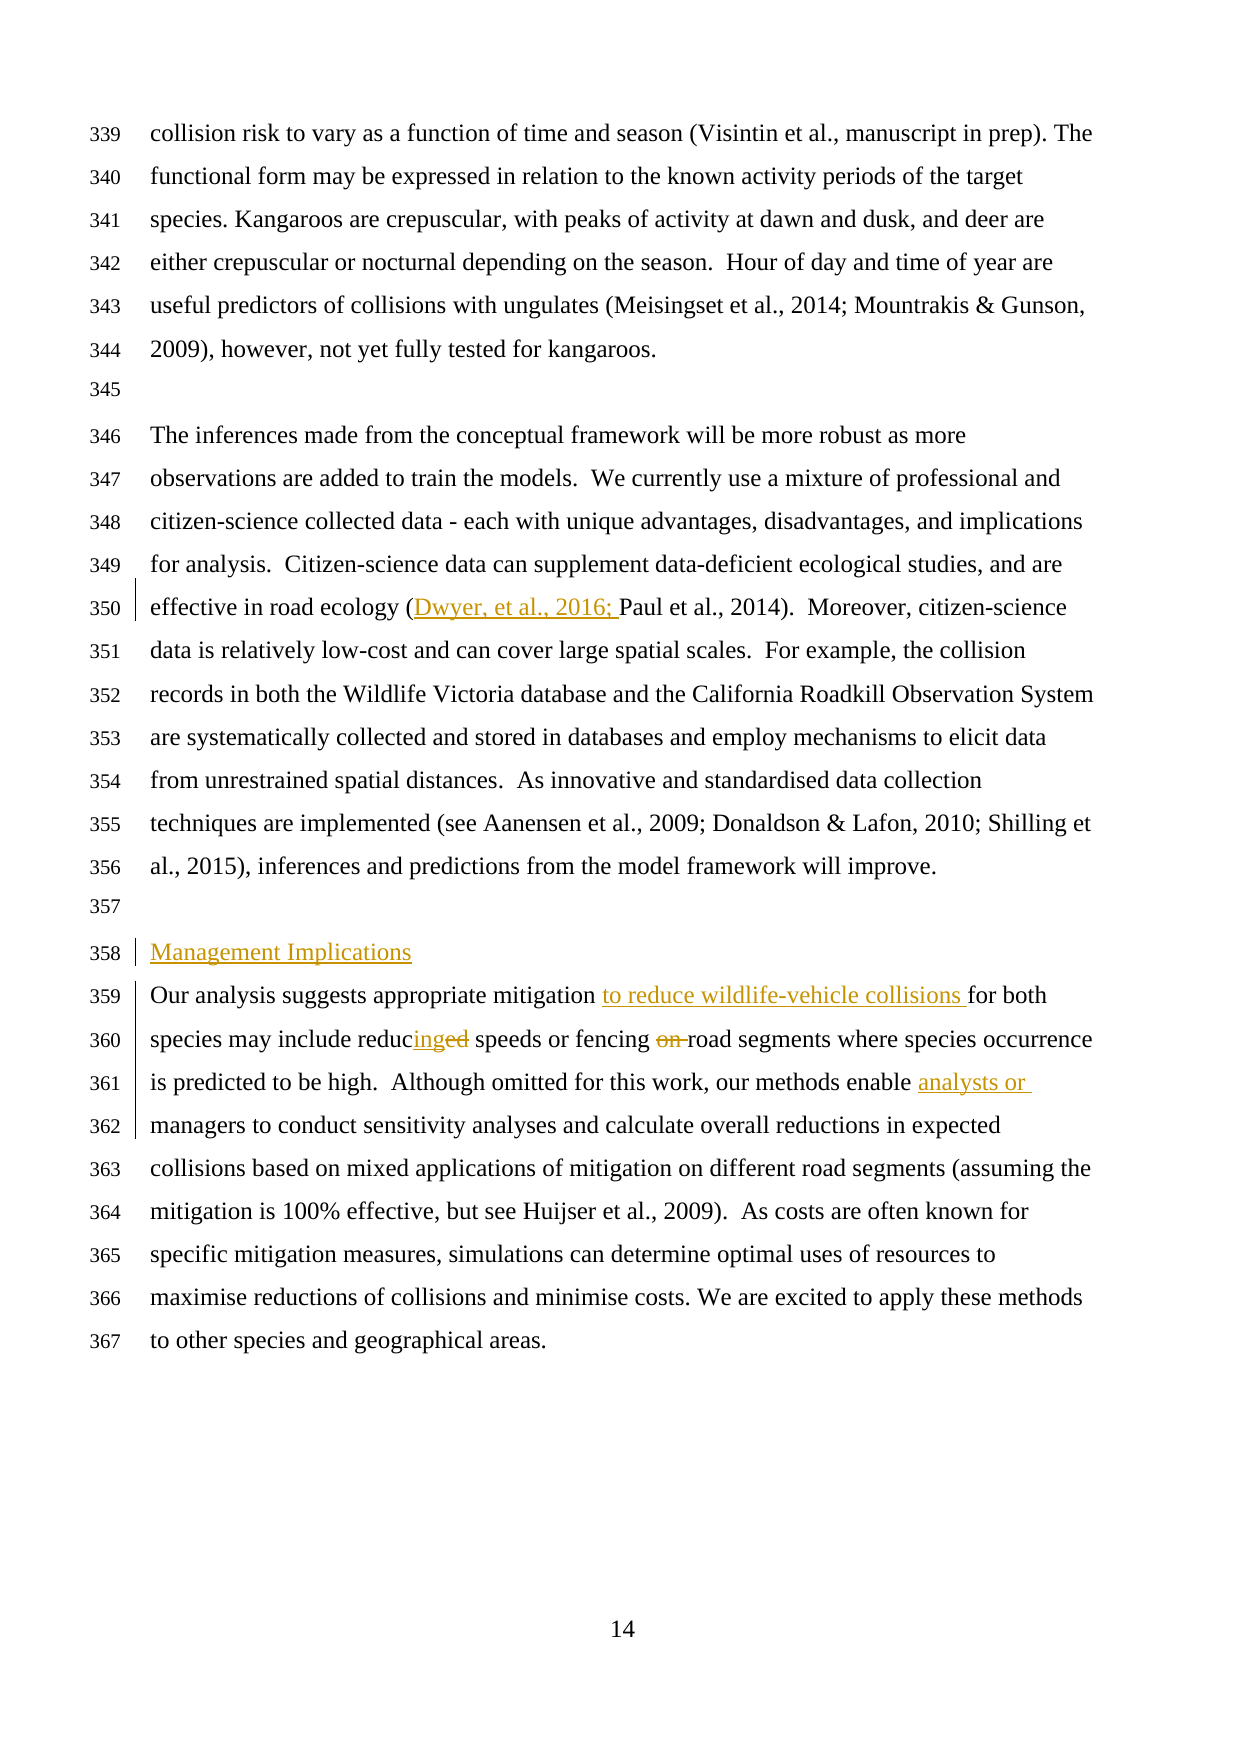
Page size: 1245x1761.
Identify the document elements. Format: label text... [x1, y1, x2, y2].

text Our analysis suggests appropriate mitigation for both species may include reduc speeds or fencing road segments where species occurrence is predicted to be high. Although omitted for this work, our methods enable managers to conduct sensitivity analyses and calculate overall reductions in expected collisions based on mixed applications of mitigation on different road segments (assuming the mitigation is 100% effective, but see Huijser et al., 2009). As costs are often known for specific mitigation measures, simulations can determine optimal uses of resources to maximise reductions of collisions and minimise costs. We are excited to apply these methods to other species and geographical areas. [150, 981, 1095, 1354]
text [150, 118, 1095, 362]
text The inferences made from the conceptual framework will be more robust as more observations are added to train the models. We currently use a mixture of professional and citizen-science collected data - each with unique advantages, disadvantages, and implications for analysis. Citizen-science data can supplement data-deficient ecological studies, and are effective in road ecology (Paul et al., 2014). Moreover, citizen-science data is relatively low-cost and can cover large spatial scales. For example, the collision records in both the Wildlife Victoria database and the California Roadkill Observation System are systematically collected and stored in databases and employ mechanisms to elicit data from unrestrained spatial distances. As innovative and standardised data collection techniques are implemented (see Aanensen et al., 2009; Donaldson & Lafon, 2010; Shilling et al., 2015), inferences and predictions from the model framework will improve. [150, 420, 1095, 880]
